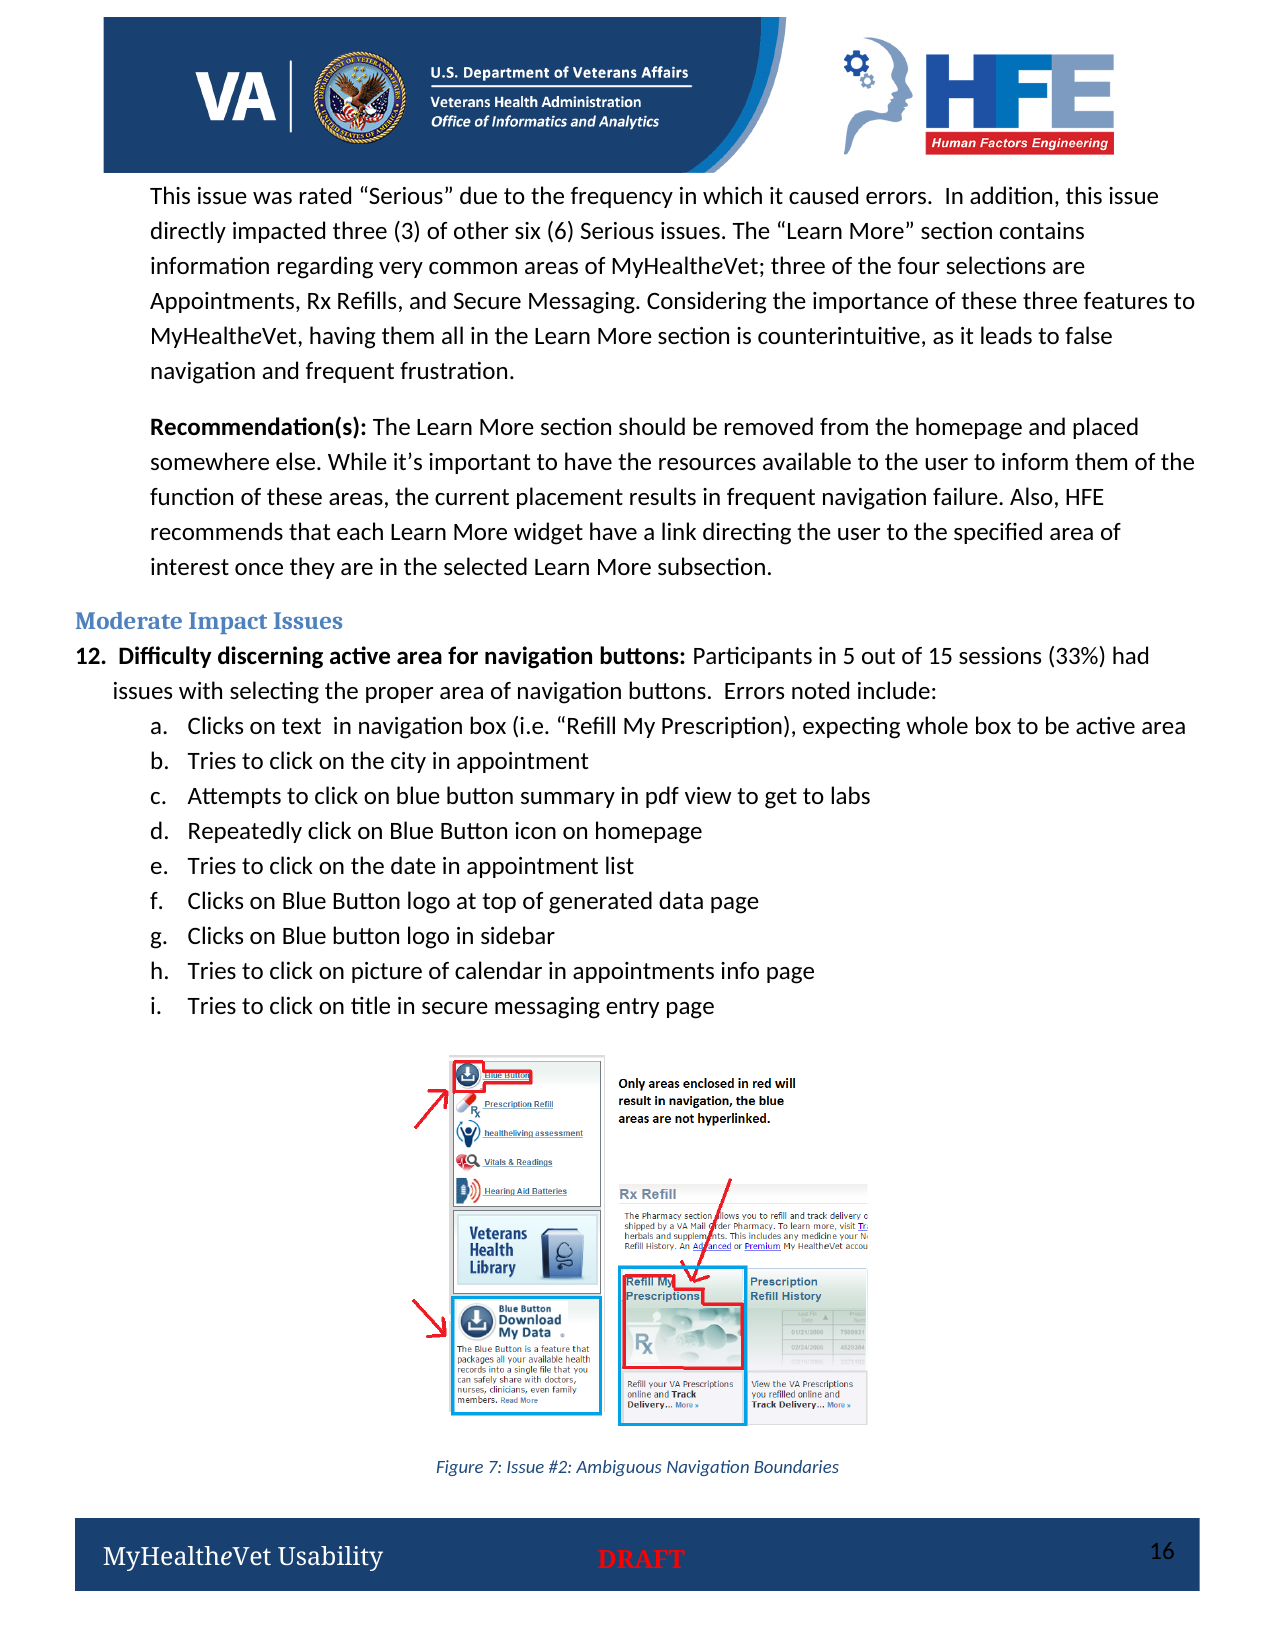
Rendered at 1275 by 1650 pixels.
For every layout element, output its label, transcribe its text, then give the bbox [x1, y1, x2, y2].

text Recommendation(s): The Learn More section should be removed from the homepage and placed somewhere else. While it’s important to have the resources available to the user to inform them of the function of these areas, the current placement results in frequent navigation failure. Also, HFE recommends that each Learn More widget have a link directing the user to the specified area of interest once they are in the selected Learn More subsection. [150, 411, 1200, 582]
list Attempts to click on blue button summary in pdf view to get to labs [150, 780, 1200, 811]
list Tries to click on the date in appointment list [150, 850, 1200, 881]
list Clicks on Blue button logo in sidebar [150, 920, 1200, 951]
list Repeatedly click on Blue Button icon on homepage [150, 815, 1200, 846]
list Tries to click on title in secure messaging entry page [150, 990, 1200, 1021]
picture [401, 1046, 874, 1430]
picture [75, 1518, 1200, 1591]
list Clicks on text in navigation box (i.e. “Refill My Prescription), expecting whole box to be active area [150, 710, 1200, 741]
text Figure 7: Issue #2: Ambiguous Navigation Boundaries [75, 1455, 1200, 1478]
picture [103, 17, 1227, 173]
subtitle Moderate Impact Issues [75, 607, 1200, 636]
list Difficulty discerning active area for navigation buttons: Participants in 5 out of 15 sessions (33%) had issues with selecting the proper area of navigation buttons. Errors noted include: [75, 640, 1200, 706]
list Clicks on Blue Button logo at top of generated data page [150, 885, 1200, 916]
list Tries to click on the city in appointment [150, 745, 1200, 776]
text This issue was rated “Serious” due to the frequency in which it caused errors. In addition, this issue directly impacted three (3) of other six (6) Serious issues. The “Learn More” section contains information regarding very common areas of MyHealtheVet; three of the four selections are Appointments, Rx Refills, and Secure Messaging. Considering the importance of these three features to MyHealtheVet, having them all in the Learn More section is counterintuitive, as it leads to false navigation and frequent frustration. [150, 181, 1200, 386]
list Tries to click on picture of calendar in appointments info page [150, 955, 1200, 986]
